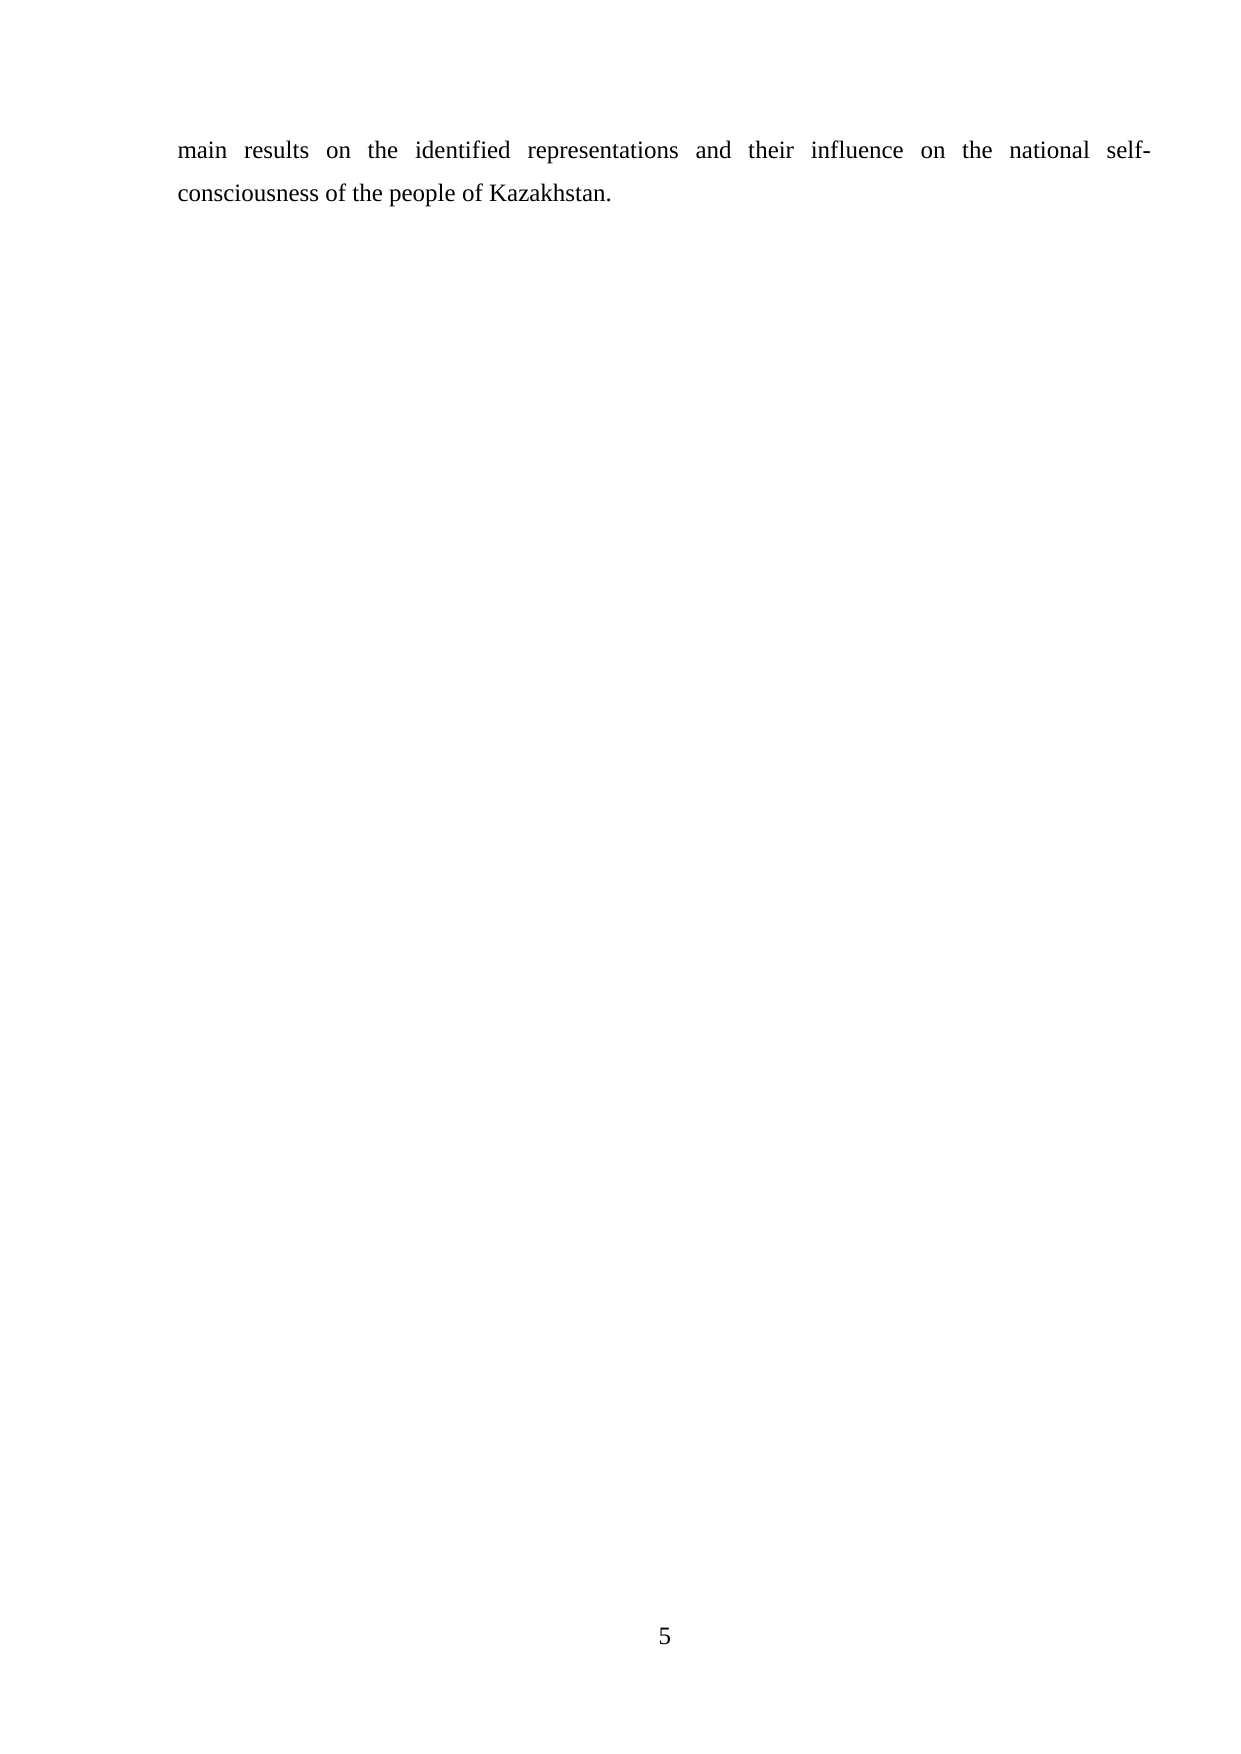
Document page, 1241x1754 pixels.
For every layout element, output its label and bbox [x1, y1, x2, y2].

text [177, 135, 1152, 207]
